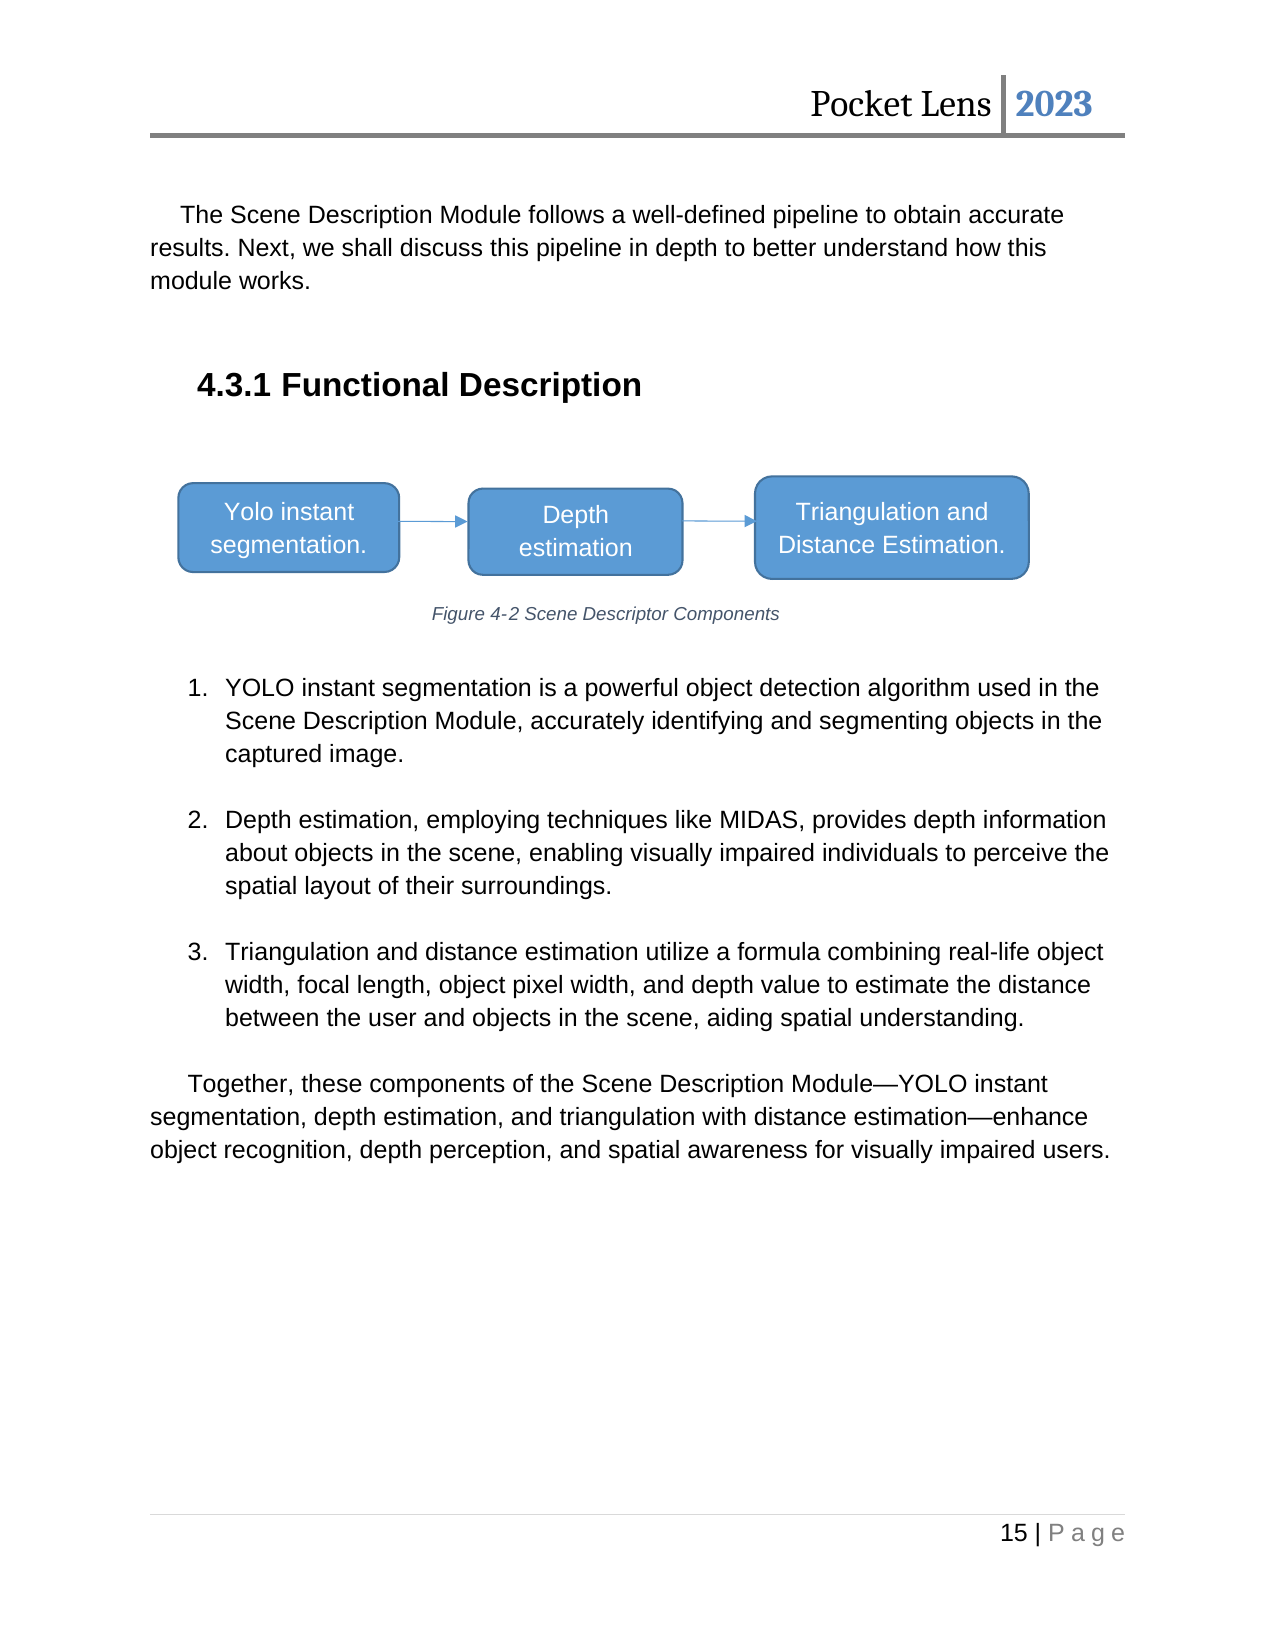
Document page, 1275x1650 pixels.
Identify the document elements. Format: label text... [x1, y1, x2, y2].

list YOLO instant segmentation is a powerful object detection algorithm used in the Scene Description Module, accurately identifying and segmenting objects in the captured image. [187, 673, 1125, 768]
text The Scene Description Module follows a well-defined pipeline to obtain accurate results. Next, we shall discuss this pipeline in depth to better understand how this module works. [150, 199, 1125, 294]
list Depth estimation, employing techniques like MIDAS, provides depth information about objects in the scene, enabling visually impaired individuals to perceive the spatial layout of their surroundings. [187, 805, 1125, 900]
list Triangulation and distance estimation utilize a formula combining real-life object width, focal length, object pixel width, and depth value to estimate the distance between the user and objects in the scene, aiding spatial understanding. [187, 937, 1125, 1032]
subtitle Functional Description [197, 365, 1125, 403]
text Together, these components of the Scene Description Module—YOLO instant segmentation, depth estimation, and triangulation with distance estimation—enhance object recognition, depth perception, and spatial awareness for visually impaired users. [150, 1069, 1125, 1164]
